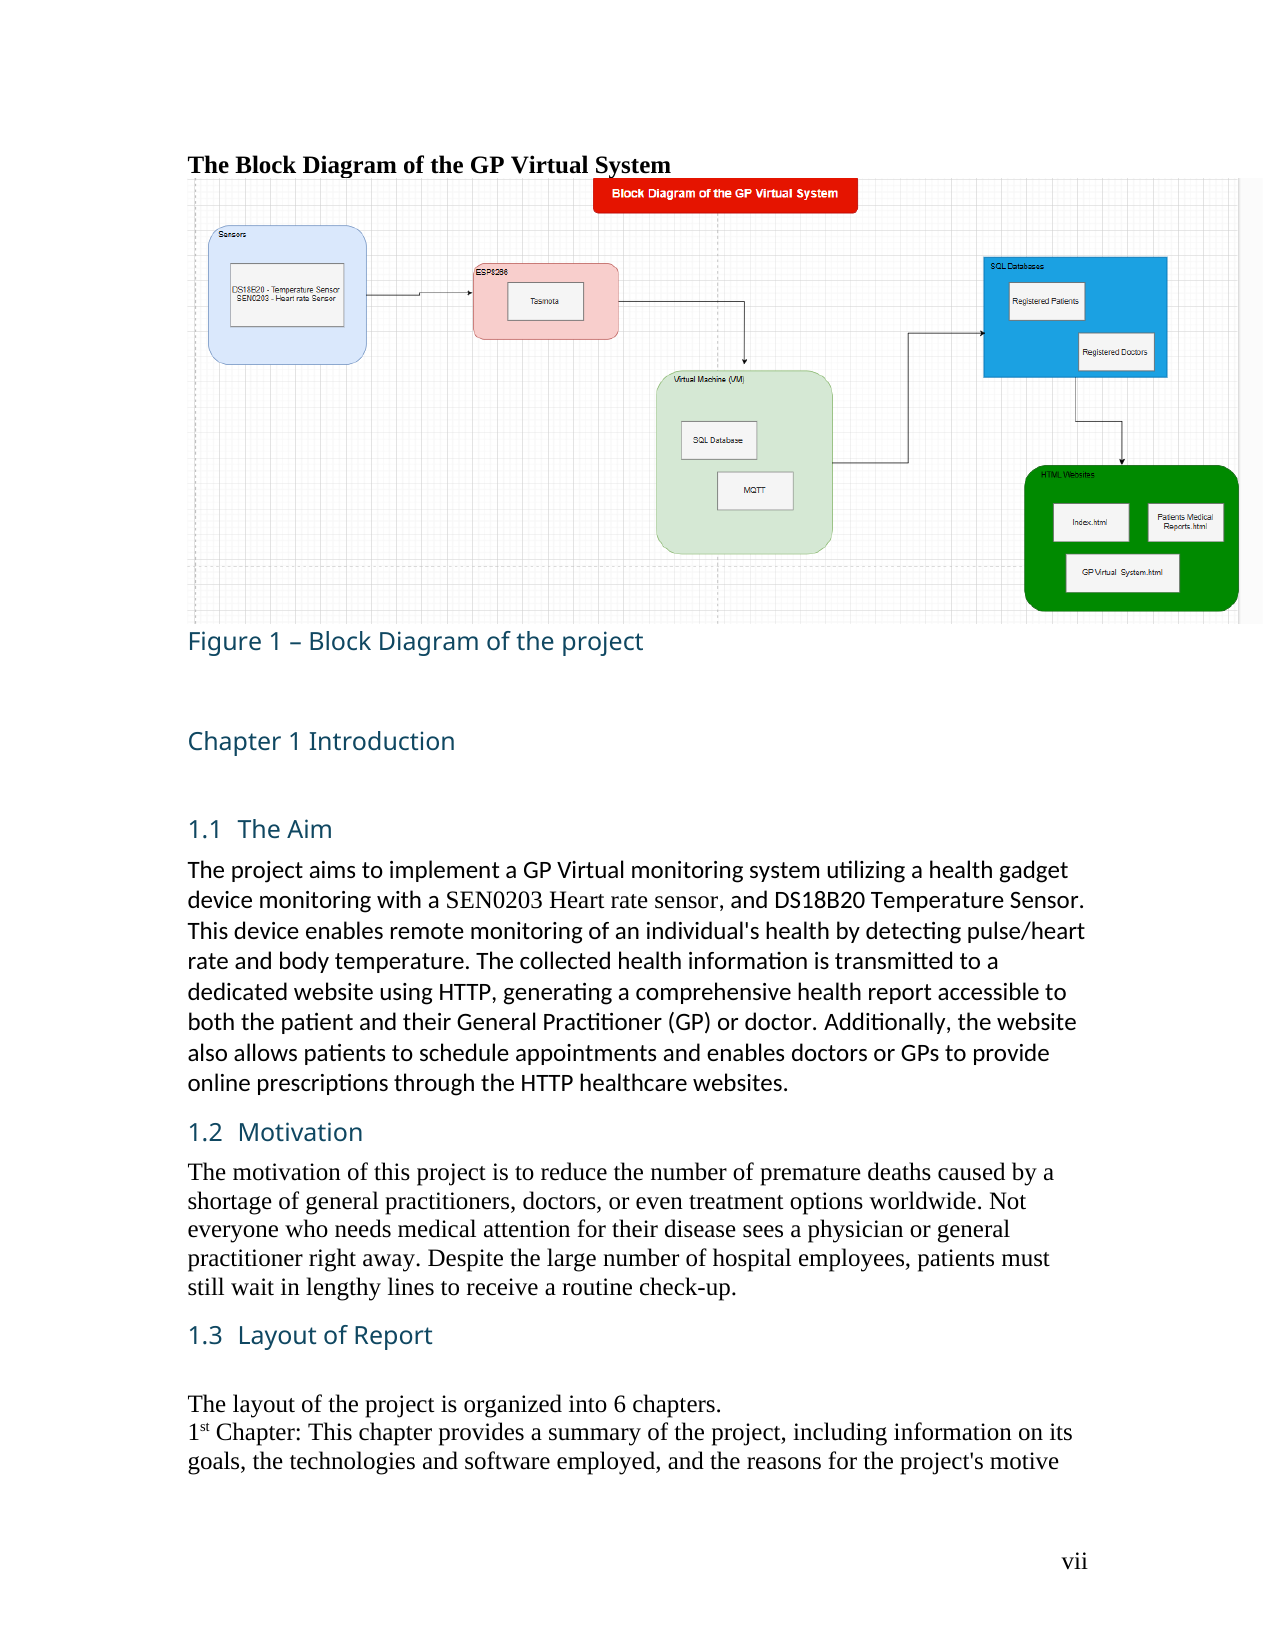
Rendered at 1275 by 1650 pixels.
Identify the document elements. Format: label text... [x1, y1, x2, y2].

text The layout of the project is organized into 6 chapters. [187, 1389, 1088, 1417]
text The Block Diagram of the GP Virtual SystemFigure 1 – Block Diagram of the project [187, 624, 1088, 657]
text The project aims to implement a GP Virtual monitoring system utilizing a health gadget device monitoring with a SEN0203 Heart rate sensor, and DS18B20 Temperature Sensor. This device enables remote monitoring of an individual's health by detecting pulse/heart rate and body temperature. The collected health information is transmitted to a dedicated website using HTTP, generating a comprehensive health report accessible to both the patient and their General Practitioner (GP) or doctor. Additionally, the website also allows patients to schedule appointments and enables doctors or GPs to provide online prescriptions through the HTTP healthcare websites. [187, 854, 1088, 1098]
picture [187, 178, 1263, 624]
text The Block Diagram of the GP Virtual SystemFigure 1 – Block Diagram of the project [187, 150, 1088, 178]
subtitle Layout of Report [187, 1317, 1088, 1352]
subtitle The Aim [187, 811, 1088, 846]
subtitle Motivation [187, 1115, 1088, 1149]
text The motivation of this project is to reduce the number of premature deaths caused by a shortage of general practitioners, doctors, or even treatment options worldwide. Not everyone who needs medical attention for their disease sees a physician or general practitioner right away. Despite the large number of hospital employees, patients must still wait in lengthy lines to receive a routine check-up. [187, 1157, 1088, 1301]
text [187, 1417, 1088, 1475]
subtitle Chapter 1 Introduction [187, 724, 1088, 758]
